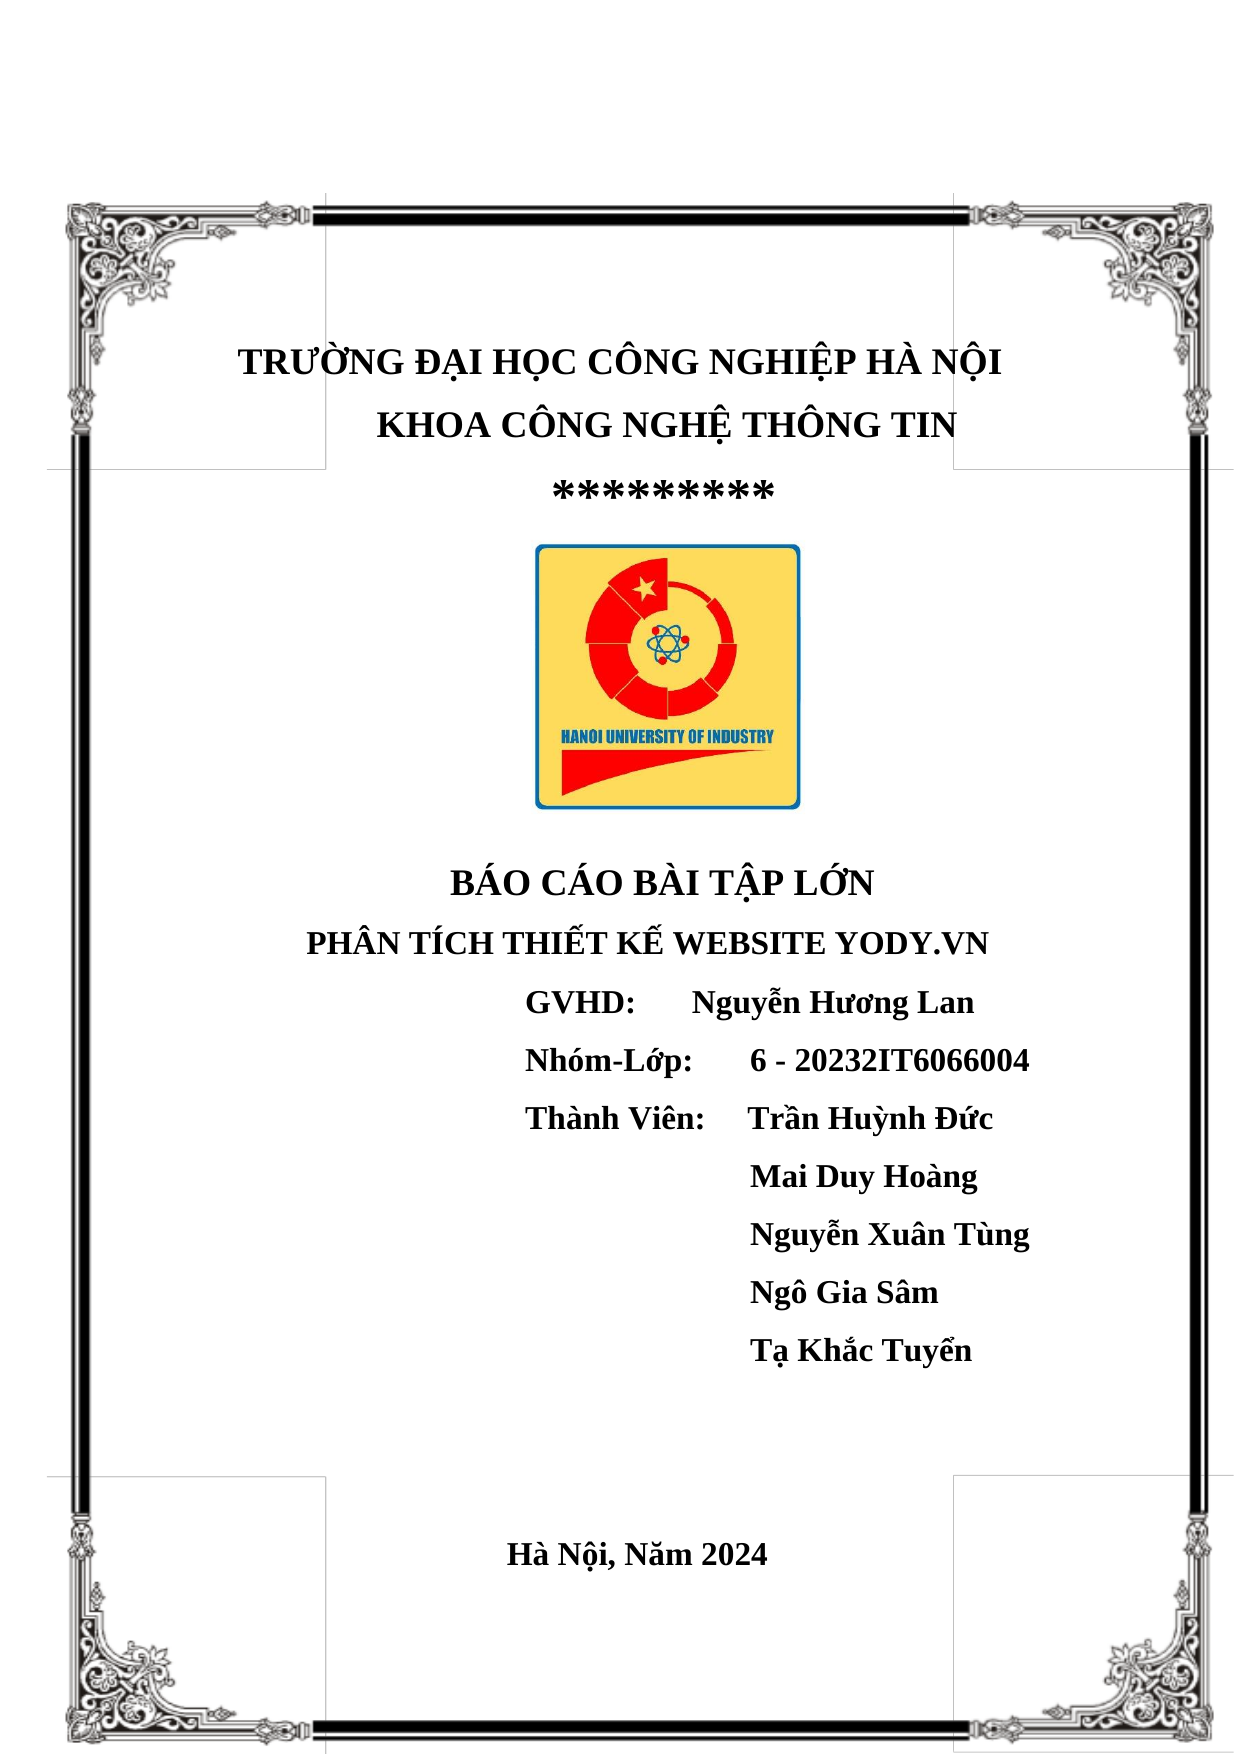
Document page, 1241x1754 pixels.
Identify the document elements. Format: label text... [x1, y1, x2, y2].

text KHOA CÔNG NGHỆ THÔNG TIN [150, 403, 1090, 446]
text Ngô Gia Sâm [150, 1272, 1090, 1310]
text Mai Duy Hoàng [150, 1156, 1090, 1194]
text TRƯỜNG ĐẠI HỌC CÔNG NGHIỆP HÀ NỘI [150, 340, 1090, 383]
text Nguyễn Xuân Tùng [150, 1214, 1090, 1252]
text ********* [150, 466, 1090, 524]
picture [46, 193, 1234, 1754]
text Thành Viên: Trần Huỳnh Đức [150, 1098, 1090, 1136]
text Tạ Khắc Tuyển [150, 1330, 1090, 1368]
text GVHD: Nguyễn Hương Lan [150, 982, 1090, 1020]
text Nhóm-Lớp: 6 - 20232IT6066004 [150, 1040, 1090, 1078]
text PHÂN TÍCH THIẾT KẾ WEBSITE YODY.VN [150, 923, 1090, 962]
text BÁO CÁO BÀI TẬP LỚN [150, 860, 1090, 903]
